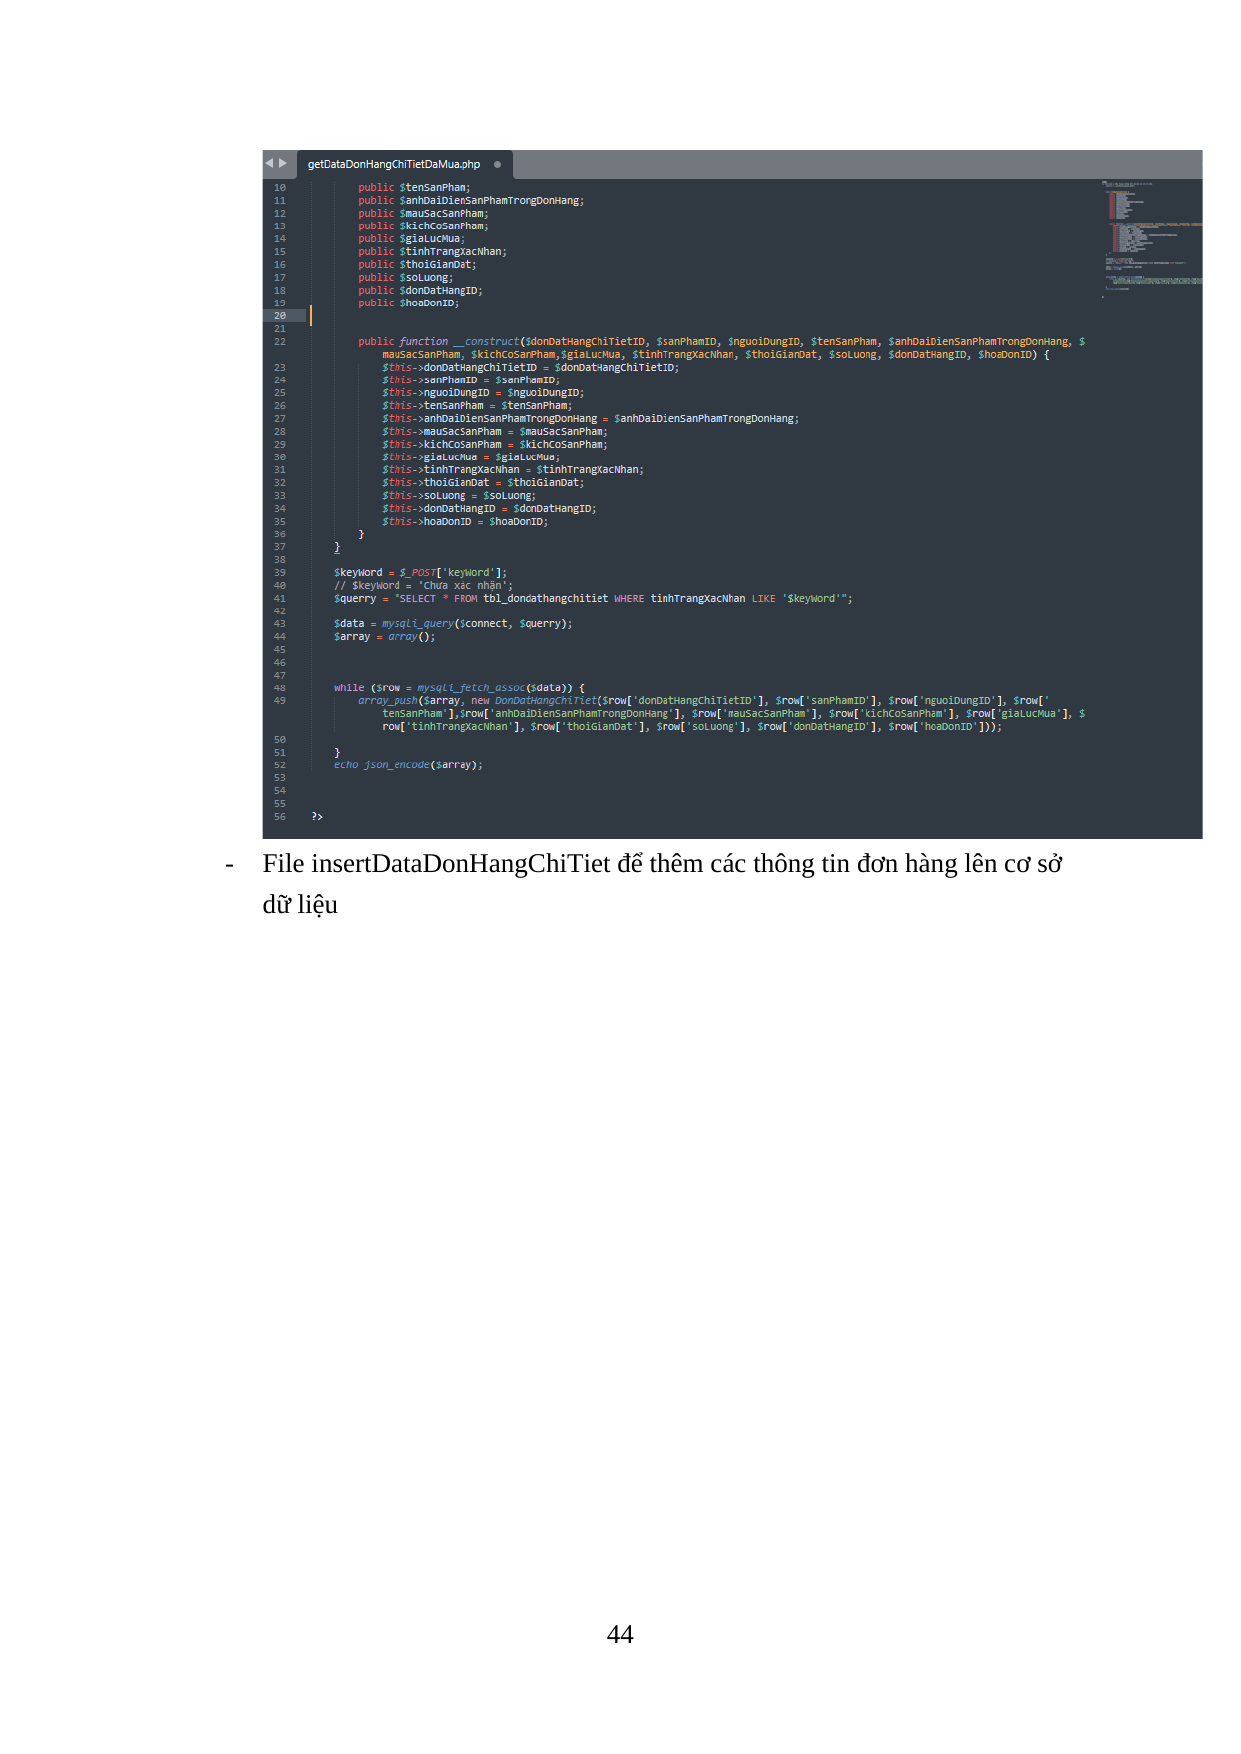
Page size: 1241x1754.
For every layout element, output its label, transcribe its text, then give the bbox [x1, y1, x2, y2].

picture [262, 150, 1203, 839]
text File insertDataDonHangChiTiet để thêm các thông tin đơn hàng lên cơ sở dữ liệu [225, 847, 1090, 919]
